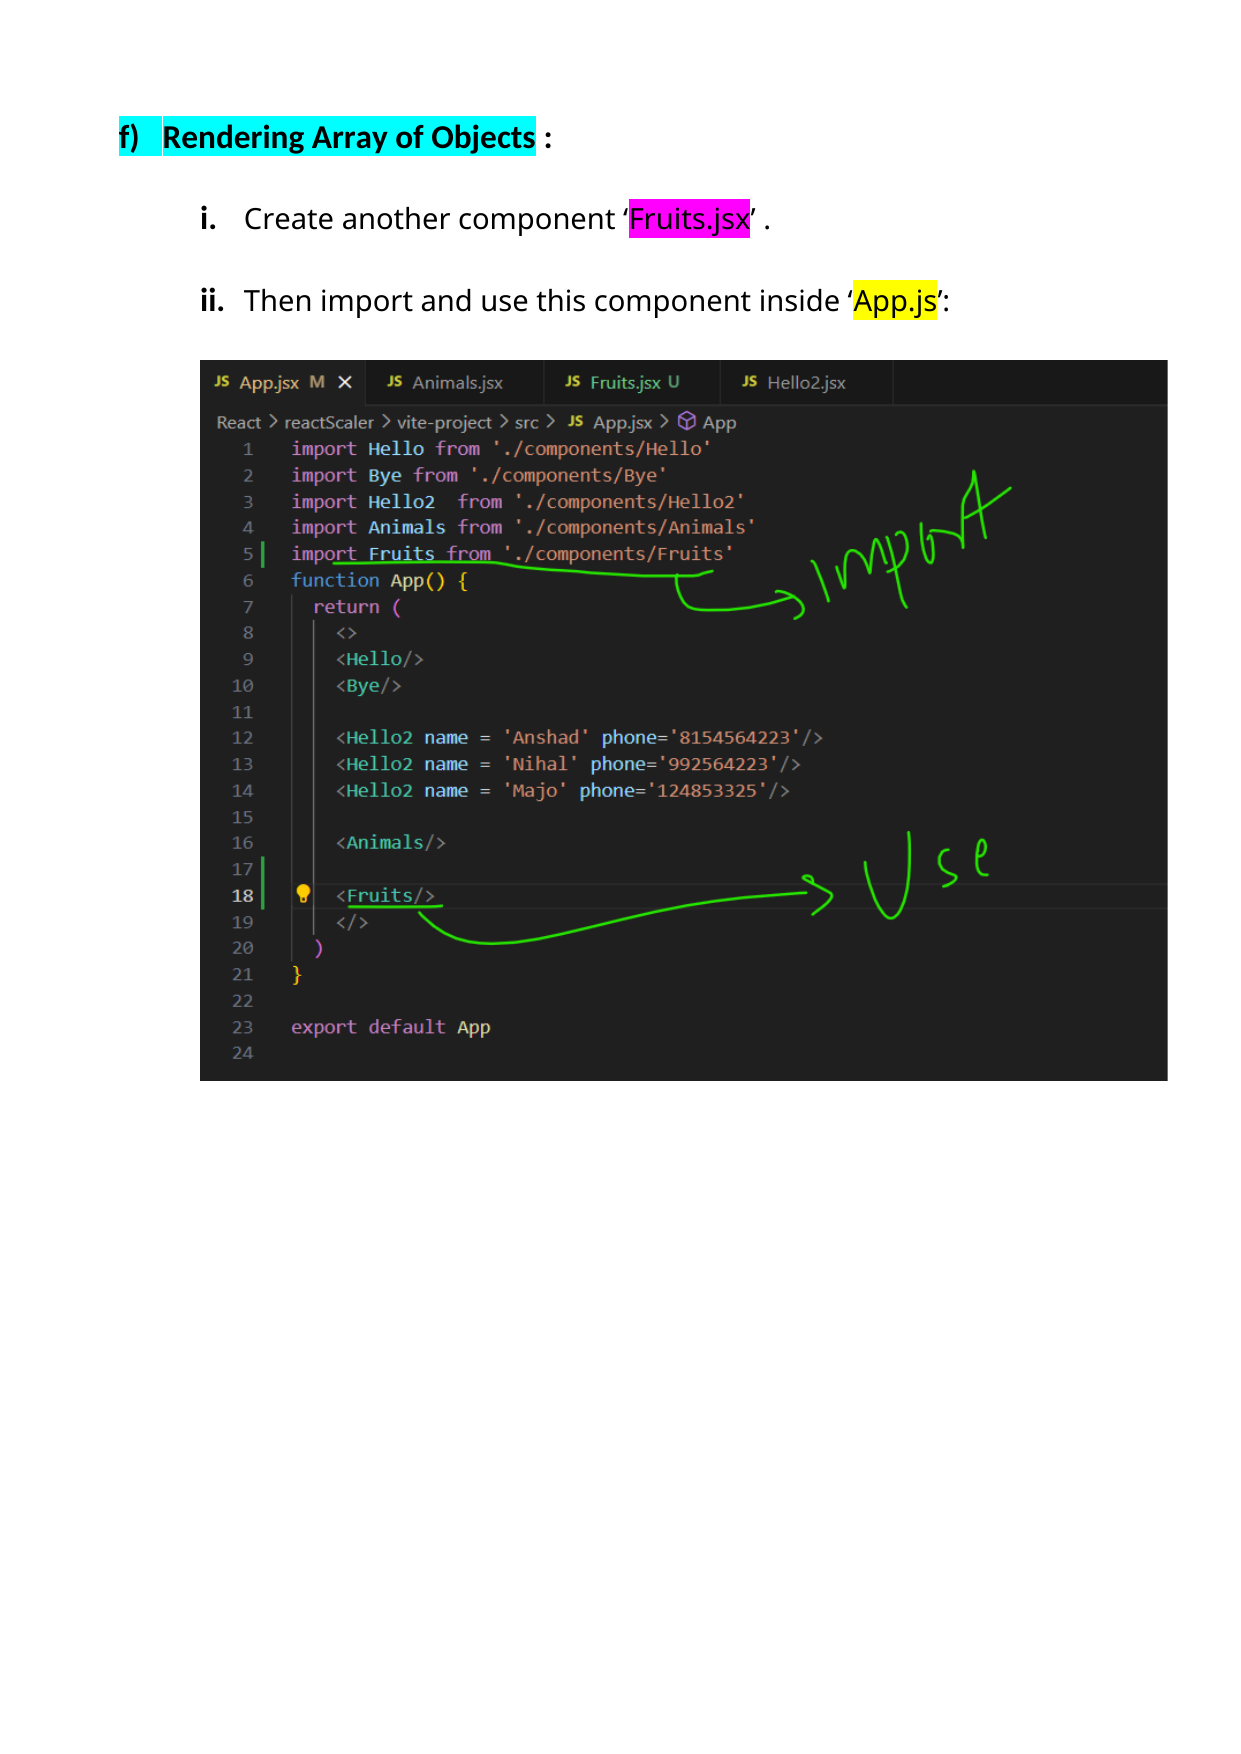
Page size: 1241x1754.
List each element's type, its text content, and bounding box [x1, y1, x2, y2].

list Then import and use this component inside ‘App.js’: [200, 279, 1165, 320]
picture [200, 360, 1168, 1081]
list Rendering Array of Objects : [536, 116, 1165, 156]
list Create another component ‘Fruits.jsx’ . [200, 197, 1165, 238]
